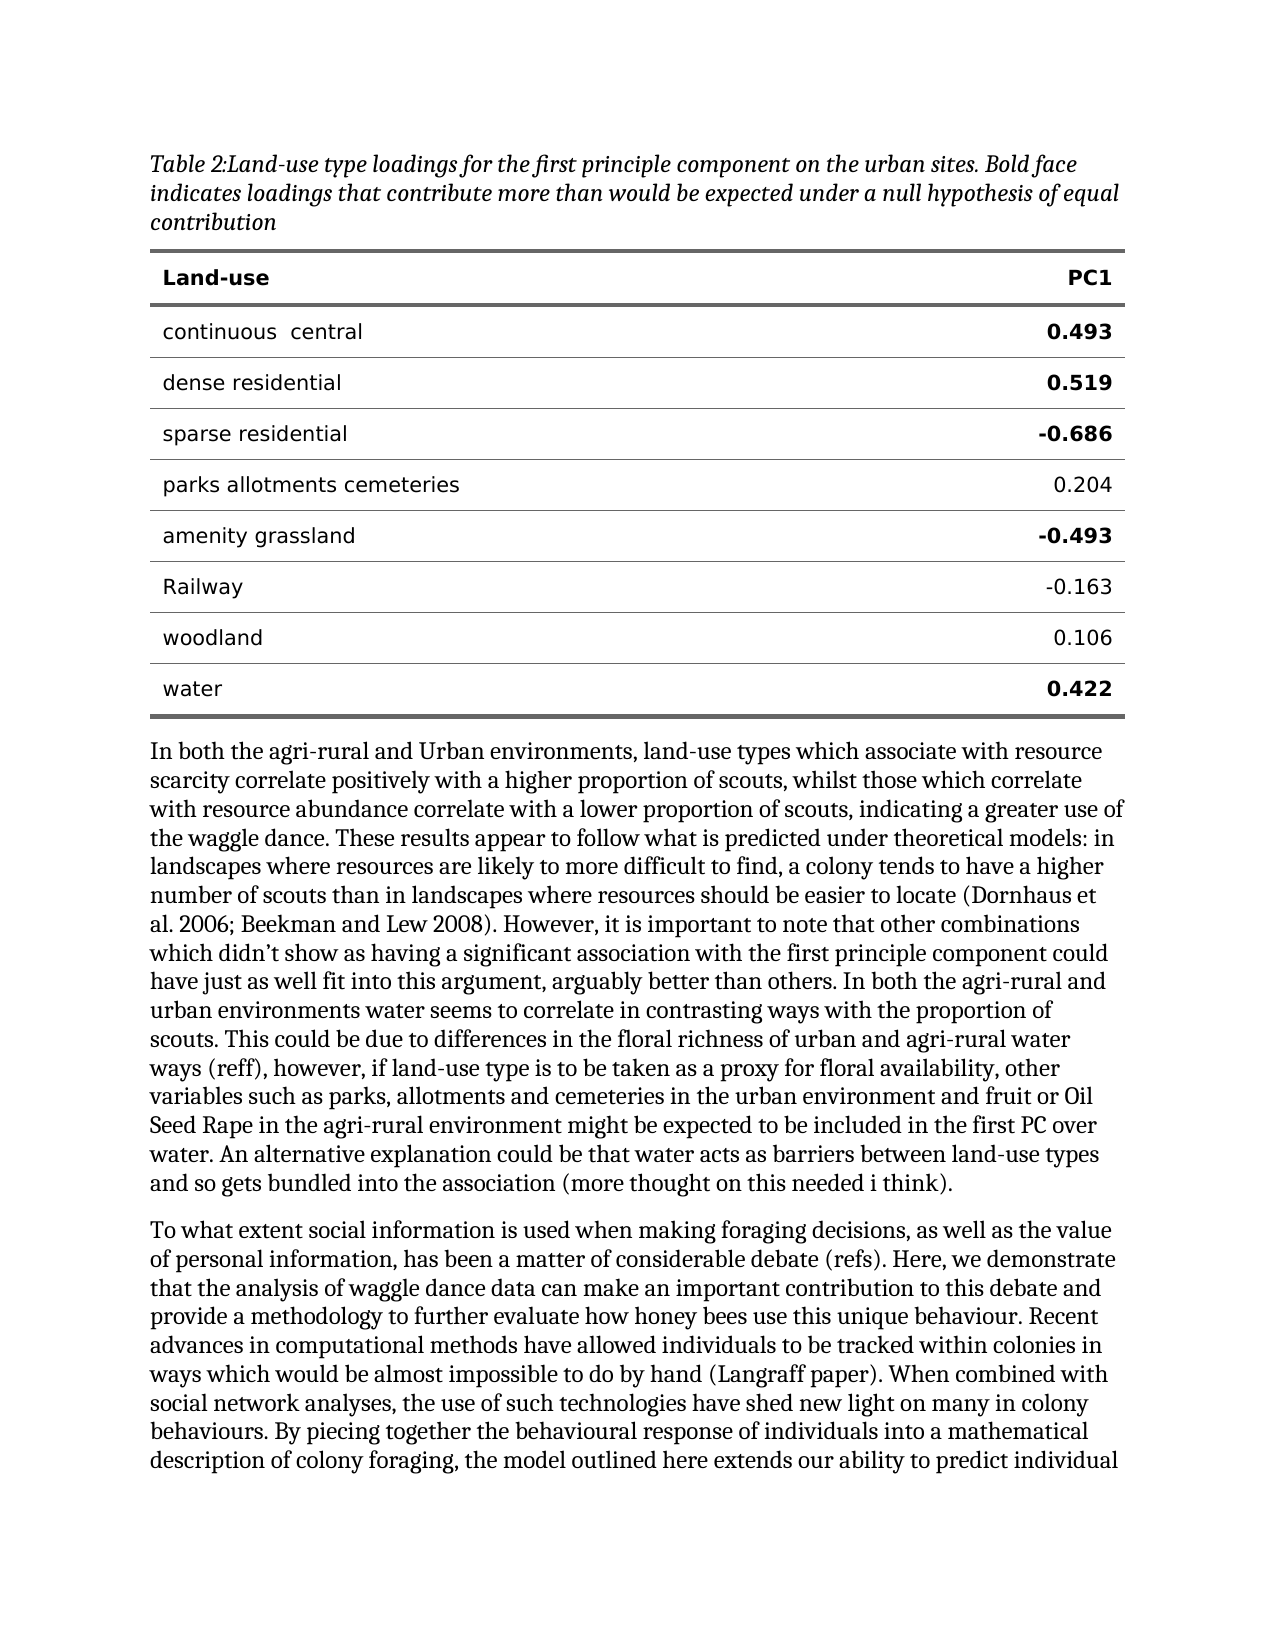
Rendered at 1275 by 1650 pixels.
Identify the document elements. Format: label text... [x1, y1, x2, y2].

table_cell 0.422 [638, 664, 1125, 714]
table_header Land-use [150, 253, 637, 303]
table_cell amenity grassland [150, 511, 637, 561]
table_cell woodland [150, 613, 637, 663]
table_cell 0.106 [638, 613, 1125, 663]
table_header PC1 [638, 253, 1125, 303]
table_cell sparse residential [150, 409, 637, 459]
table_cell -0.163 [638, 562, 1125, 612]
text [150, 1216, 1125, 1475]
table_cell 0.204 [638, 460, 1125, 510]
table_cell Railway [150, 562, 637, 612]
text In both the agri-rural and Urban environments, land-use types which associate with resource scarcity correlate positively with a higher proportion of scouts, whilst those which correlate with resource abundance correlate with a lower proportion of scouts, indicating a greater use of the waggle dance. These results appear to follow what is predicted under theoretical models: in landscapes where resources are likely to more difficult to find, a colony tends to have a higher number of scouts than in landscapes where resources should be easier to locate (Dornhaus et al. 2006; Beekman and Lew 2008). However, it is important to note that other combinations which didn’t show as having a significant association with the first principle component could have just as well fit into this argument, arguably better than others. In both the agri-rural and urban environments water seems to correlate in contrasting ways with the proportion of scouts. This could be due to differences in the floral richness of urban and agri-rural water ways (reff), however, if land-use type is to be taken as a proxy for floral availability, other variables such as parks, allotments and cemeteries in the urban environment and fruit or Oil Seed Rape in the agri-rural environment might be expected to be included in the first PC over water. An alternative explanation could be that water acts as barriers between land-use types and so gets bundled into the association (more thought on this needed i think). [150, 737, 1125, 1197]
table_cell -0.493 [638, 511, 1125, 561]
table_cell 0.519 [638, 358, 1125, 408]
table_cell continuous central [150, 307, 637, 357]
table_cell 0.493 [638, 307, 1125, 357]
table_cell water [150, 664, 637, 714]
table_cell dense residential [150, 358, 637, 408]
table_cell -0.686 [638, 409, 1125, 459]
text Table :Land-use type loadings for the first principle component on the urban sites. Bold face indicates loadings that contribute more than would be expected under a null hypothesis of equal contribution [150, 150, 1125, 236]
table_cell parks allotments cemeteries [150, 460, 637, 510]
